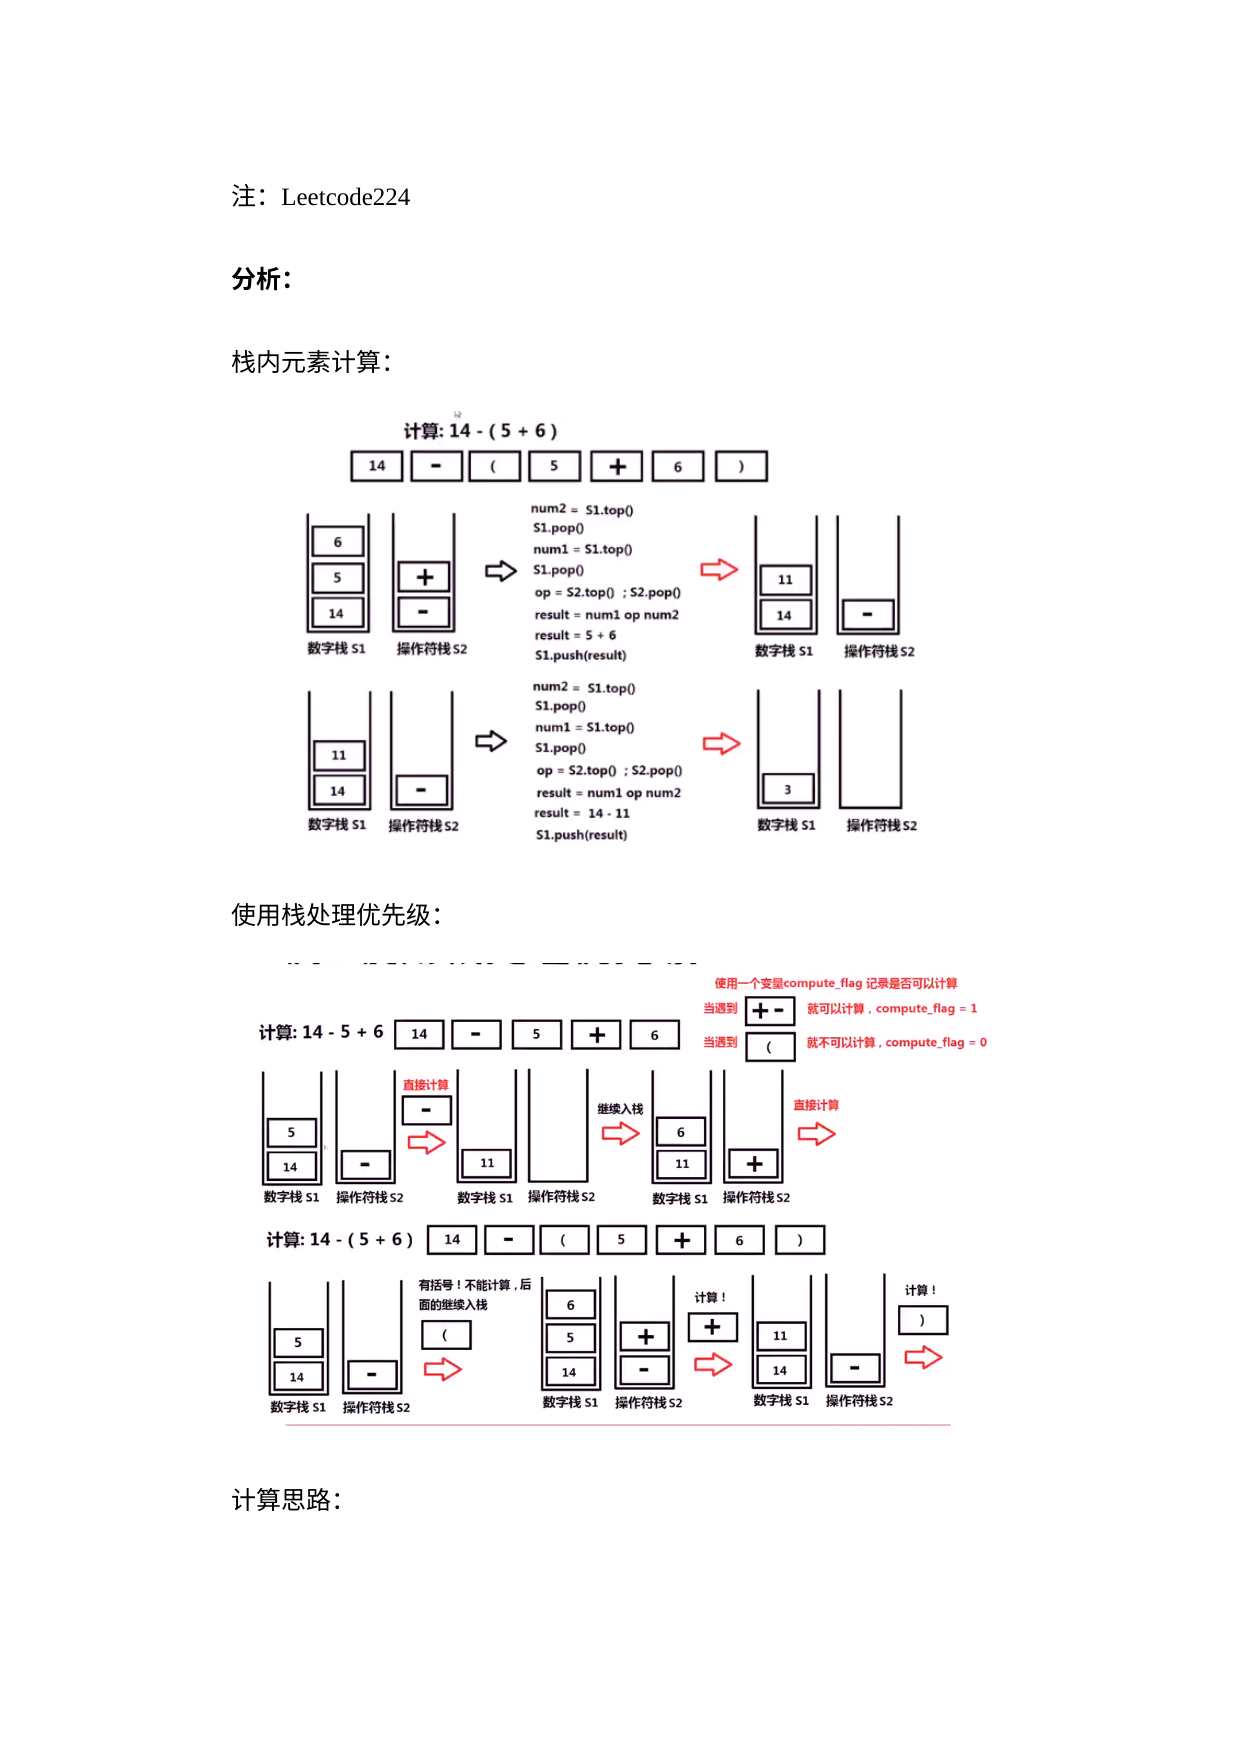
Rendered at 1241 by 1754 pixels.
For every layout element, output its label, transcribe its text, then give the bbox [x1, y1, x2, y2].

text 栈内元素计算： [187, 328, 1053, 393]
picture [244, 963, 996, 1428]
picture [275, 411, 965, 864]
text 计算思路： [187, 1466, 1053, 1531]
text 使用栈处理优先级： [187, 881, 1053, 946]
text 注：Leetcode224 [187, 162, 1053, 227]
text 分析： [187, 245, 1053, 310]
